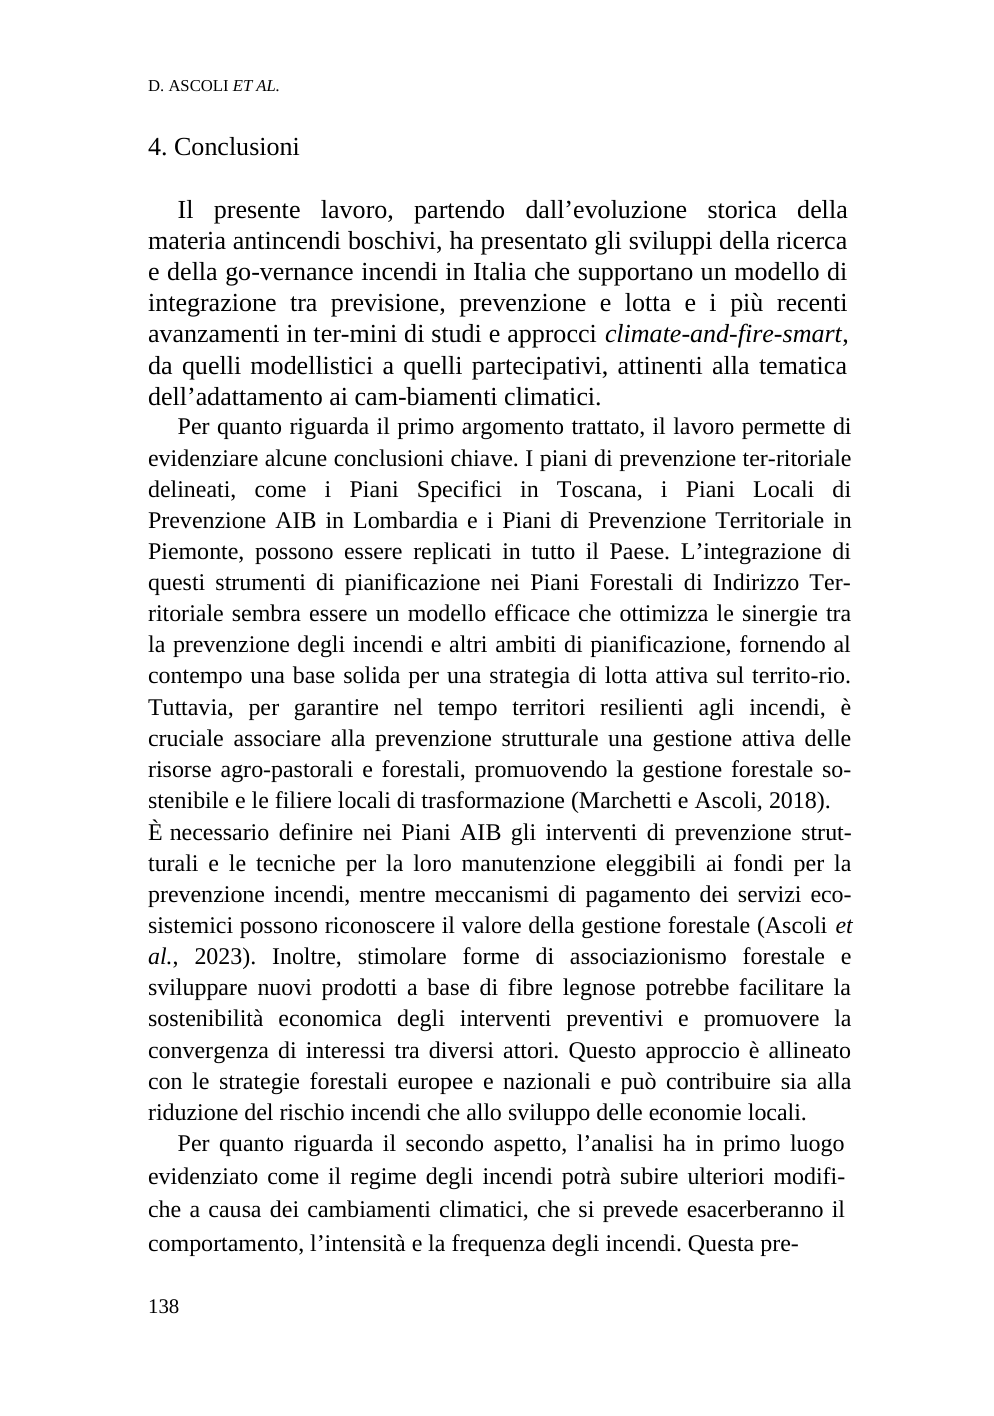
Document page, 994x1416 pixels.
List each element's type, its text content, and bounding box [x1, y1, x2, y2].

text Il presente lavoro, partendo dall’evoluzione storica della materia antincendi boschivi, ha presentato gli sviluppi della ricerca e della go-vernance incendi in Italia che supportano un modello di integrazione tra previsione, prevenzione e lotta e i più recenti avanzamenti in ter-mini di studi e approcci climate-and-fire-smart, da quelli modellistici a quelli partecipativi, attinenti alla tematica dell’adattamento ai cam-biamenti climatici. [148, 194, 848, 411]
text D. ASCOLI ET AL. [148, 75, 853, 94]
text Per quanto riguarda il primo argomento trattato, il lavoro permette di evidenziare alcune conclusioni chiave. I piani di prevenzione ter-ritoriale delineati, come i Piani Specifici in Toscana, i Piani Locali di Prevenzione AIB in Lombardia e i Piani di Prevenzione Territoriale in Piemonte, possono essere replicati in tutto il Paese. L’integrazione di questi strumenti di pianificazione nei Piani Forestali di Indirizzo Ter-ritoriale sembra essere un modello efficace che ottimizza le sinergie tra la prevenzione degli incendi e altri ambiti di pianificazione, fornendo al contempo una base solida per una strategia di lotta attiva sul territo-rio. Tuttavia, per garantire nel tempo territori resilienti agli incendi, è cruciale associare alla prevenzione strutturale una gestione attiva delle risorse agro-pastorali e forestali, promuovendo la gestione forestale so-stenibile e le filiere locali di trasformazione (Marchetti e Ascoli, 2018). [148, 412, 853, 814]
text Per quanto riguarda il secondo aspetto, l’analisi ha in primo luogo evidenziato come il regime degli incendi potrà subire ulteriori modifi-che a causa dei cambiamenti climatici, che si prevede esacerberanno il comportamento, l’intensità e la frequenza degli incendi. Questa pre- [148, 1129, 846, 1256]
text 4. Conclusioni [148, 131, 853, 161]
list necessario definire nei Piani AIB gli interventi di prevenzione strut-turali e le tecniche per la loro manutenzione eleggibili ai fondi per la prevenzione incendi, mentre meccanismi di pagamento dei servizi eco-sistemici possono riconoscere il valore della gestione forestale (Ascoli et al., 2023). Inoltre, stimolare forme di associazionismo forestale e sviluppare nuovi prodotti a base di fibre legnose potrebbe facilitare la sostenibilità economica degli interventi preventivi e promuovere la convergenza di interessi tra diversi attori. Questo approccio è allineato con le strategie forestali europee e nazionali e può contribuire sia alla riduzione del rischio incendi che allo sviluppo delle economie locali. [148, 818, 853, 1126]
text 138 [148, 1294, 853, 1318]
